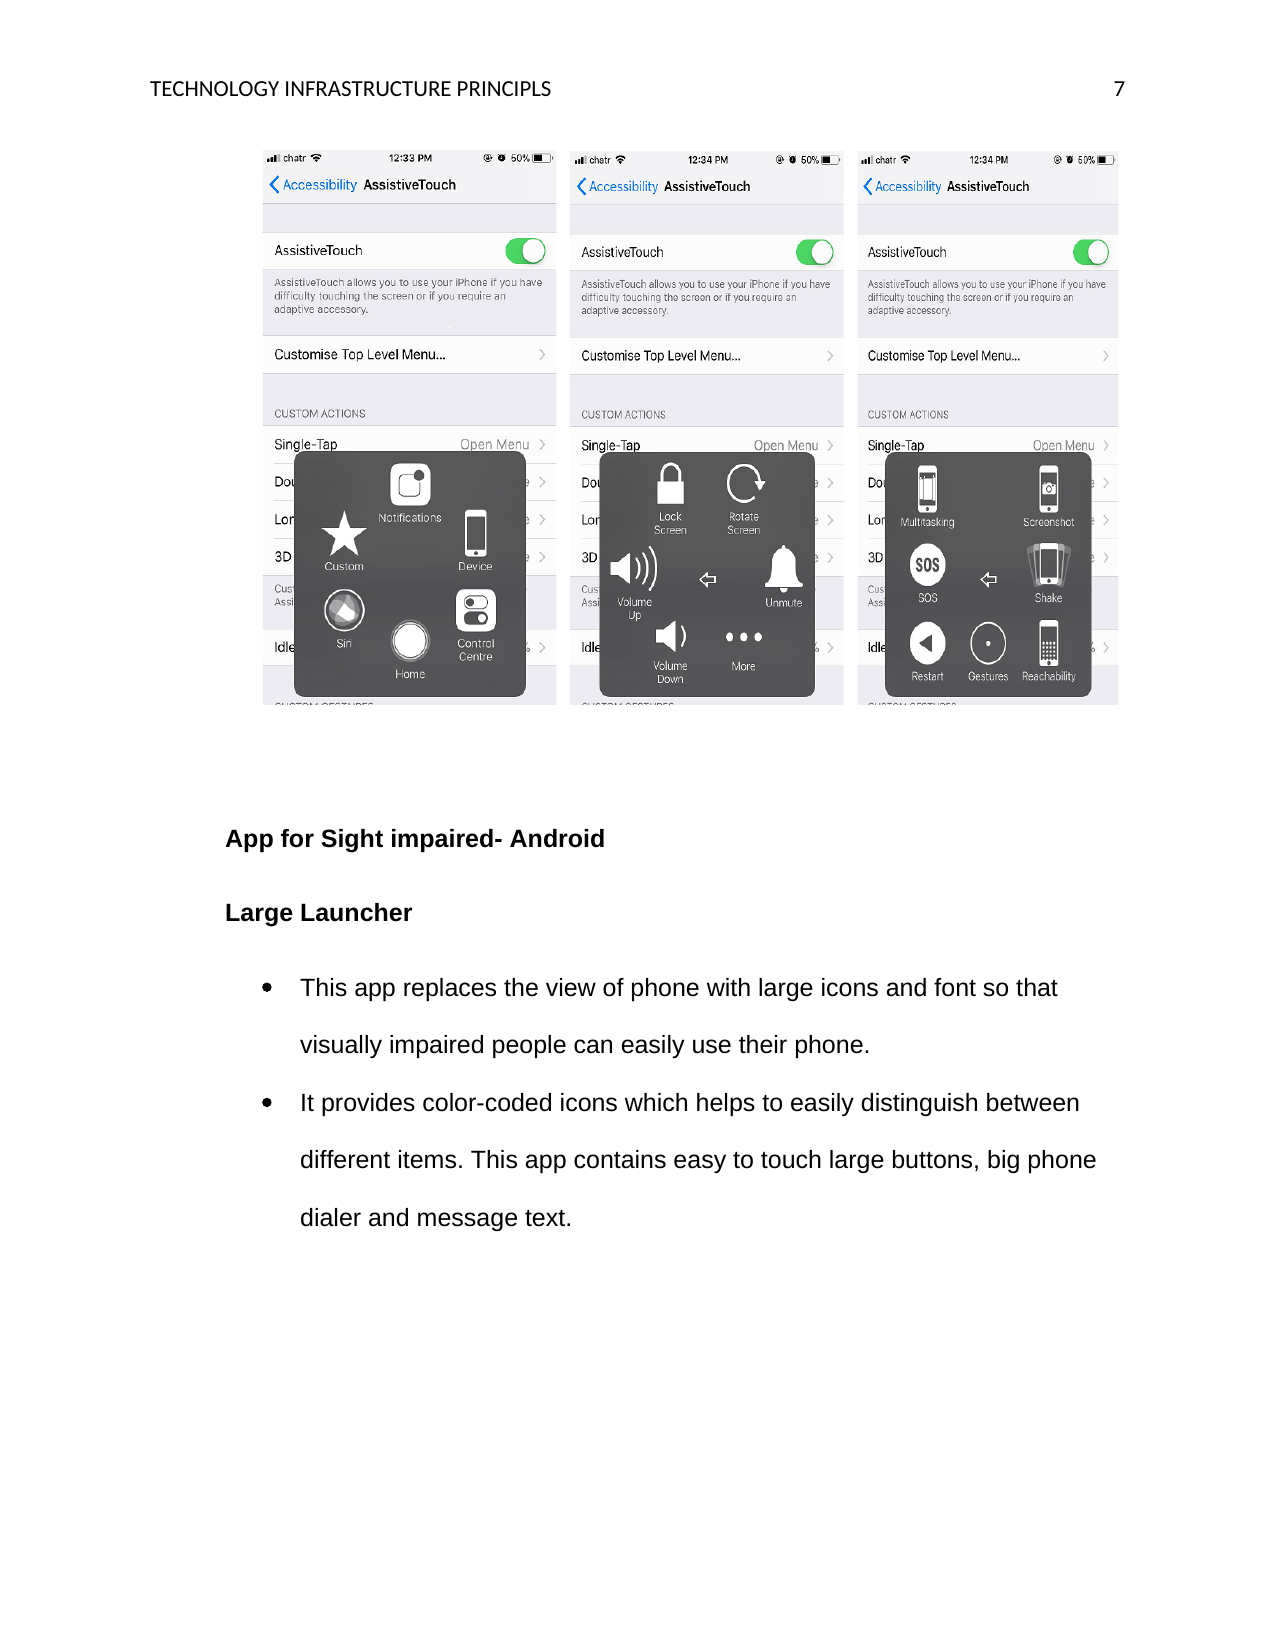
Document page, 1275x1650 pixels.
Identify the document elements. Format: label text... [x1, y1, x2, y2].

picture [570, 151, 844, 705]
text App for Sight impaired- Android [150, 824, 1125, 853]
list It provides color-coded icons which helps to easily distinguish between different items. This app contains easy to touch large buttons, big phone dialer and message text. [262, 1088, 1125, 1232]
picture [857, 151, 1119, 705]
picture [262, 150, 557, 705]
list This app replaces the view of phone with large icons and font so that visually impaired people can easily use their phone. [262, 973, 1125, 1059]
text Large Launcher [150, 898, 1125, 927]
